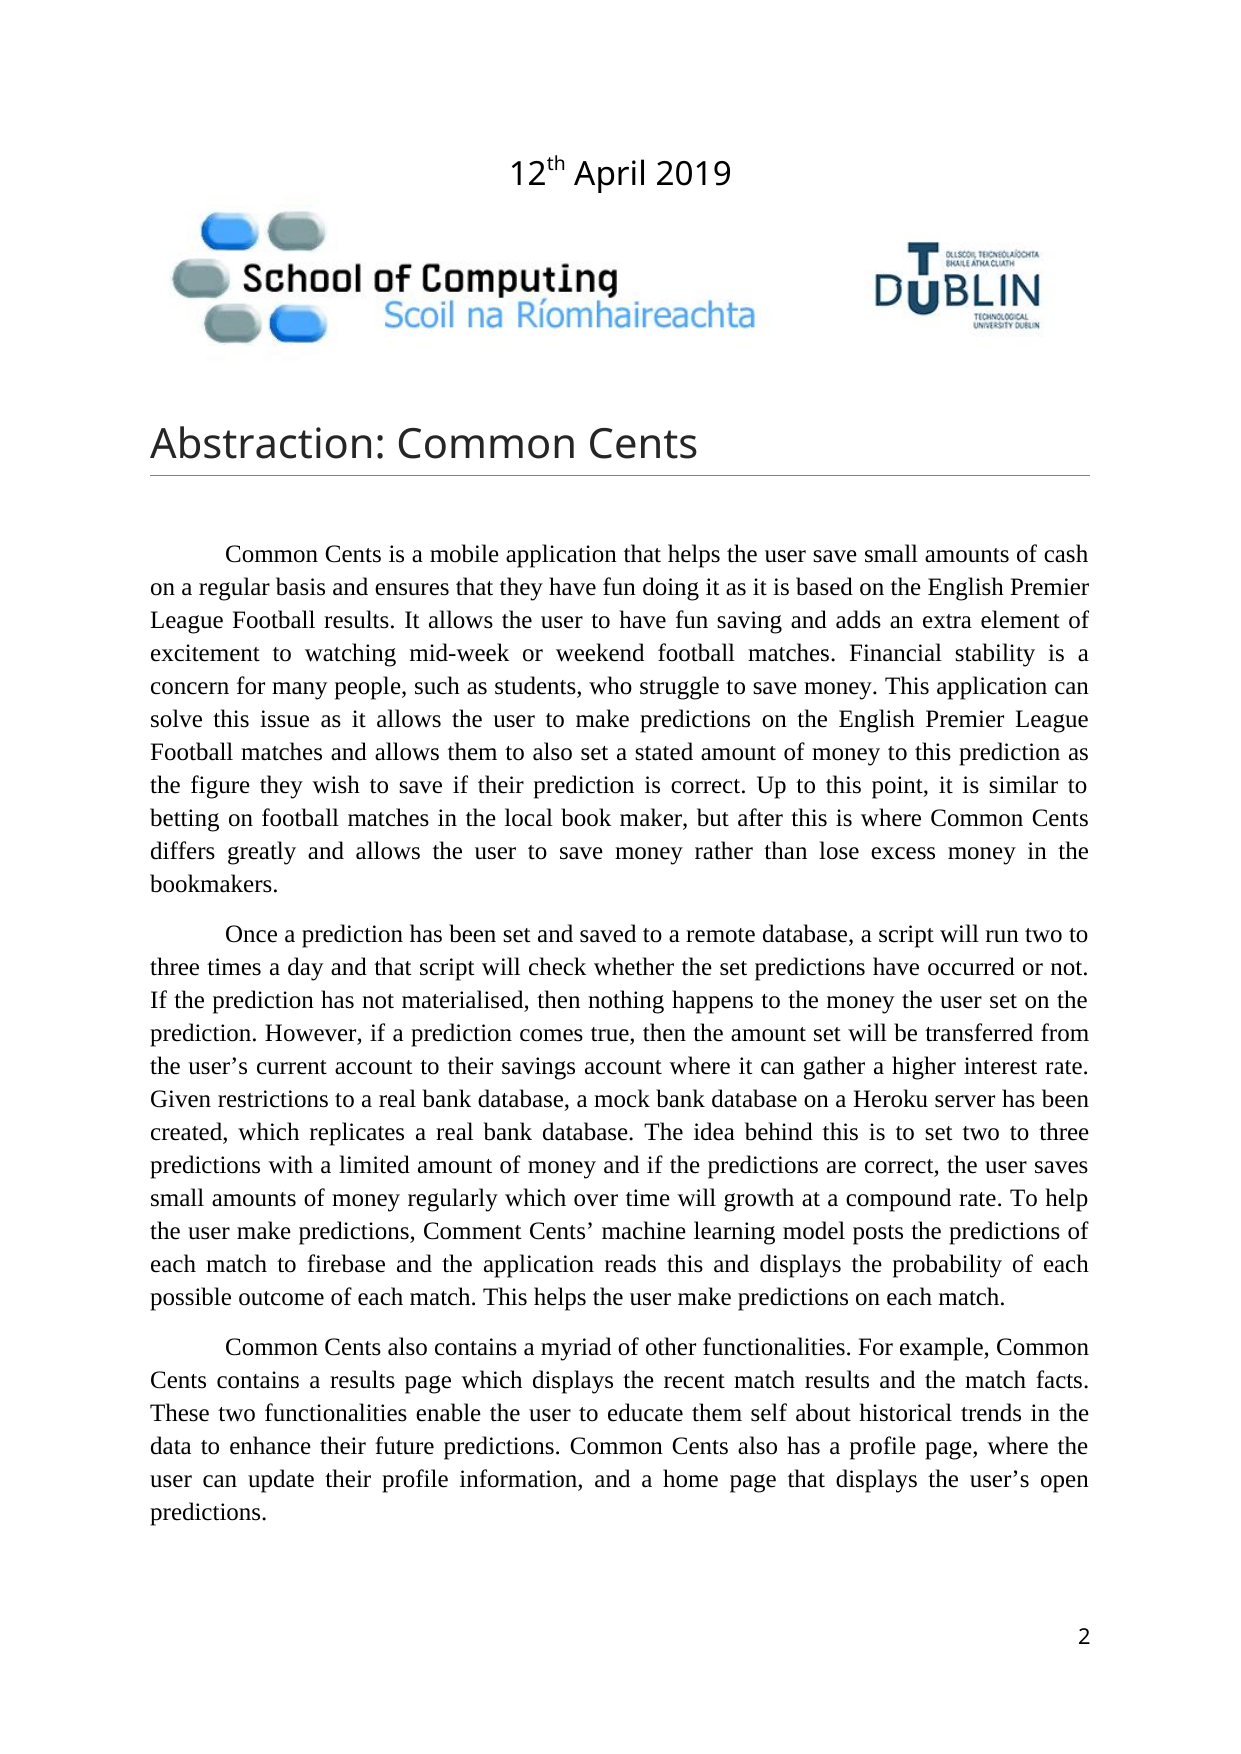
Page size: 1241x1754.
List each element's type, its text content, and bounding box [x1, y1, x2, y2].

text Once a prediction has been set and saved to a remote database, a script will run two to three times a day and that script will check whether the set predictions have occurred or not. If the prediction has not materialised, then nothing happens to the money the user set on the prediction. However, if a prediction comes true, then the amount set will be transferred from the user’s current account to their savings account where it can gather a higher interest rate. Given restrictions to a real bank database, a mock bank database on a Heroku server has been created, which replicates a real bank database. The idea behind this is to set two to three predictions with a limited amount of money and if the predictions are correct, the user saves small amounts of money regularly which over time will growth at a compound rate. To help the user make predictions, Comment Cents’ machine learning model posts the predictions of each match to firebase and the application reads this and displays the probability of each possible outcome of each match. This helps the user make predictions on each match. [150, 919, 1090, 1311]
text Common Cents also contains a myriad of other functionalities. For example, Common Cents contains a results page which displays the recent match results and the match facts. These two functionalities enable the user to educate them self about historical trends in the data to enhance their future predictions. Common Cents also has a profile page, where the user can update their profile information, and a home page that displays the user’s open predictions. [150, 1332, 1090, 1526]
picture [150, 195, 1091, 377]
subtitle Abstraction: Common Cents [150, 414, 1090, 475]
text Common Cents is a mobile application that helps the user save small amounts of cash on a regular basis and ensures that they have fun doing it as it is based on the English Premier League Football results. It allows the user to have fun saving and adds an extra element of excitement to watching mid-week or weekend football matches. Financial stability is a concern for many people, such as students, who struggle to save money. This application can solve this issue as it allows the user to make predictions on the English Premier League Football matches and allows them to also set a stated amount of money to this prediction as the figure they wish to save if their prediction is correct. Up to this point, it is similar to betting on football matches in the local book maker, but after this is where Common Cents differs greatly and allows the user to save money rather than lose excess money in the bookmakers. [150, 539, 1090, 898]
text 12th April 2019 [150, 150, 1090, 195]
